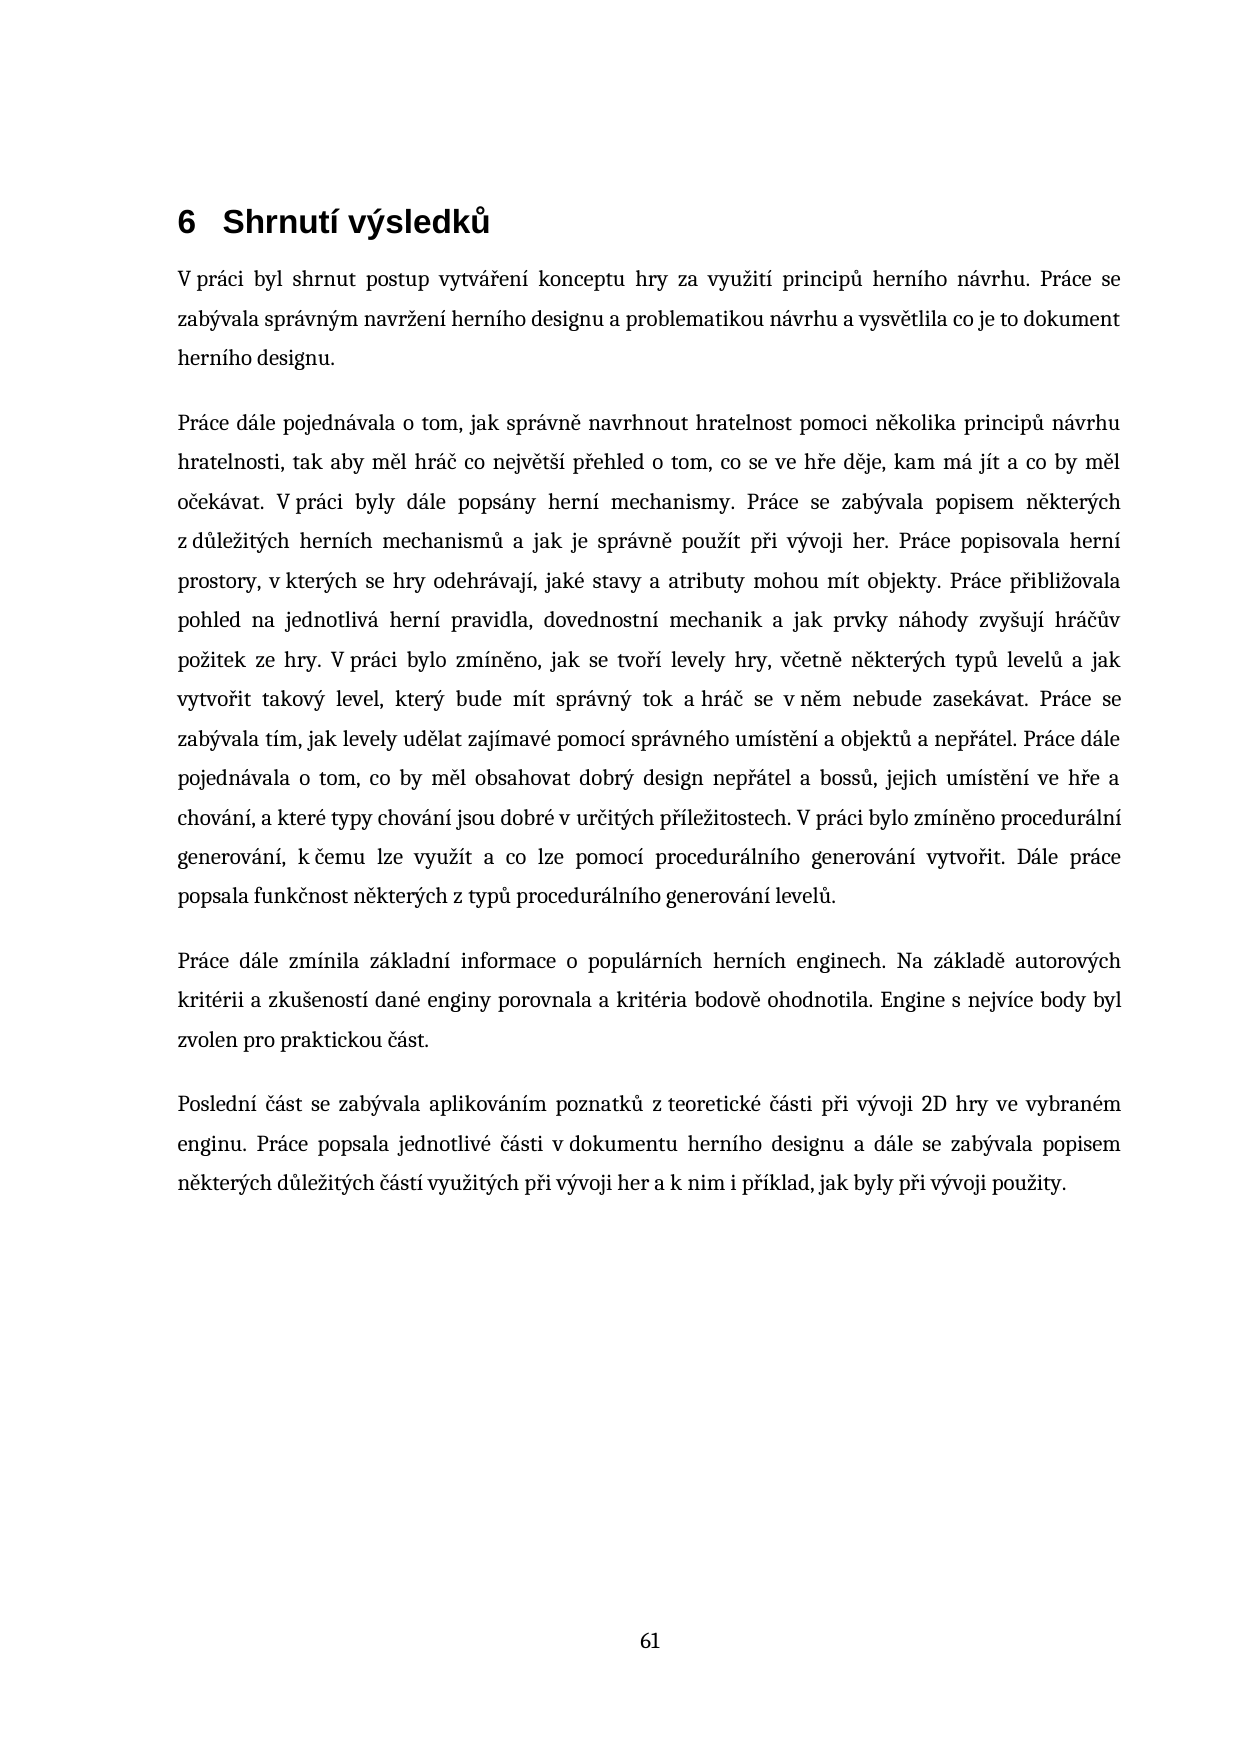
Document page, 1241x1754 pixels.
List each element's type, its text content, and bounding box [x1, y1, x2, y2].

text Práce dále pojednávala o tom, jak správně navrhnout hratelnost pomoci několika principů návrhu hratelnosti, tak aby měl hráč co největší přehled o tom, co se ve hře děje, kam má jít a co by měl očekávat. V práci byly dále popsány herní mechanismy. Práce se zabývala popisem některých z důležitých herních mechanismů a jak je správně použít při vývoji her. Práce popisovala herní prostory, v kterých se hry odehrávají, jaké stavy a atributy mohou mít objekty. Práce přibližovala pohled na jednotlivá herní pravidla, dovednostní mechanik a jak prvky náhody zvyšují hráčův požitek ze hry. V práci bylo zmíněno, jak se tvoří levely hry, včetně některých typů levelů a jak vytvořit takový level, který bude mít správný tok a hráč se v něm nebude zasekávat. Práce se zabývala tím, jak levely udělat zajímavé pomocí správného umístění a objektů a nepřátel. Práce dále pojednávala o tom, co by měl obsahovat dobrý design nepřátel a bossů, jejich umístění ve hře a chování, a které typy chování jsou dobré v určitých příležitostech. V práci bylo zmíněno procedurální generování, k čemu lze využít a co lze pomocí procedurálního generování vytvořit. Dále práce popsala funkčnost některých z typů procedurálního generování levelů. [177, 409, 1122, 909]
text V práci byl shrnut postup vytváření konceptu hry za využití principů herního návrhu. Práce se zabývala správným navržení herního designu a problematikou návrhu a vysvětlila co je to dokument herního designu. [177, 266, 1122, 371]
text Poslední část se zabývala aplikováním poznatků z teoretické části při vývoji 2D hry ve vybraném enginu. Práce popsala jednotlivé části v dokumentu herního designu a dále se zabývala popisem některých důležitých částí využitých při vývoji her a k nim i příklad, jak byly při vývoji použity. [177, 1091, 1122, 1196]
subtitle Shrnutí výsledků [177, 202, 1122, 241]
text Práce dále zmínila základní informace o populárních herních enginech. Na základě autorových kritérii a zkušeností dané enginy porovnala a kritéria bodově ohodnotila. Engine s nejvíce body byl zvolen pro praktickou část. [177, 948, 1122, 1053]
